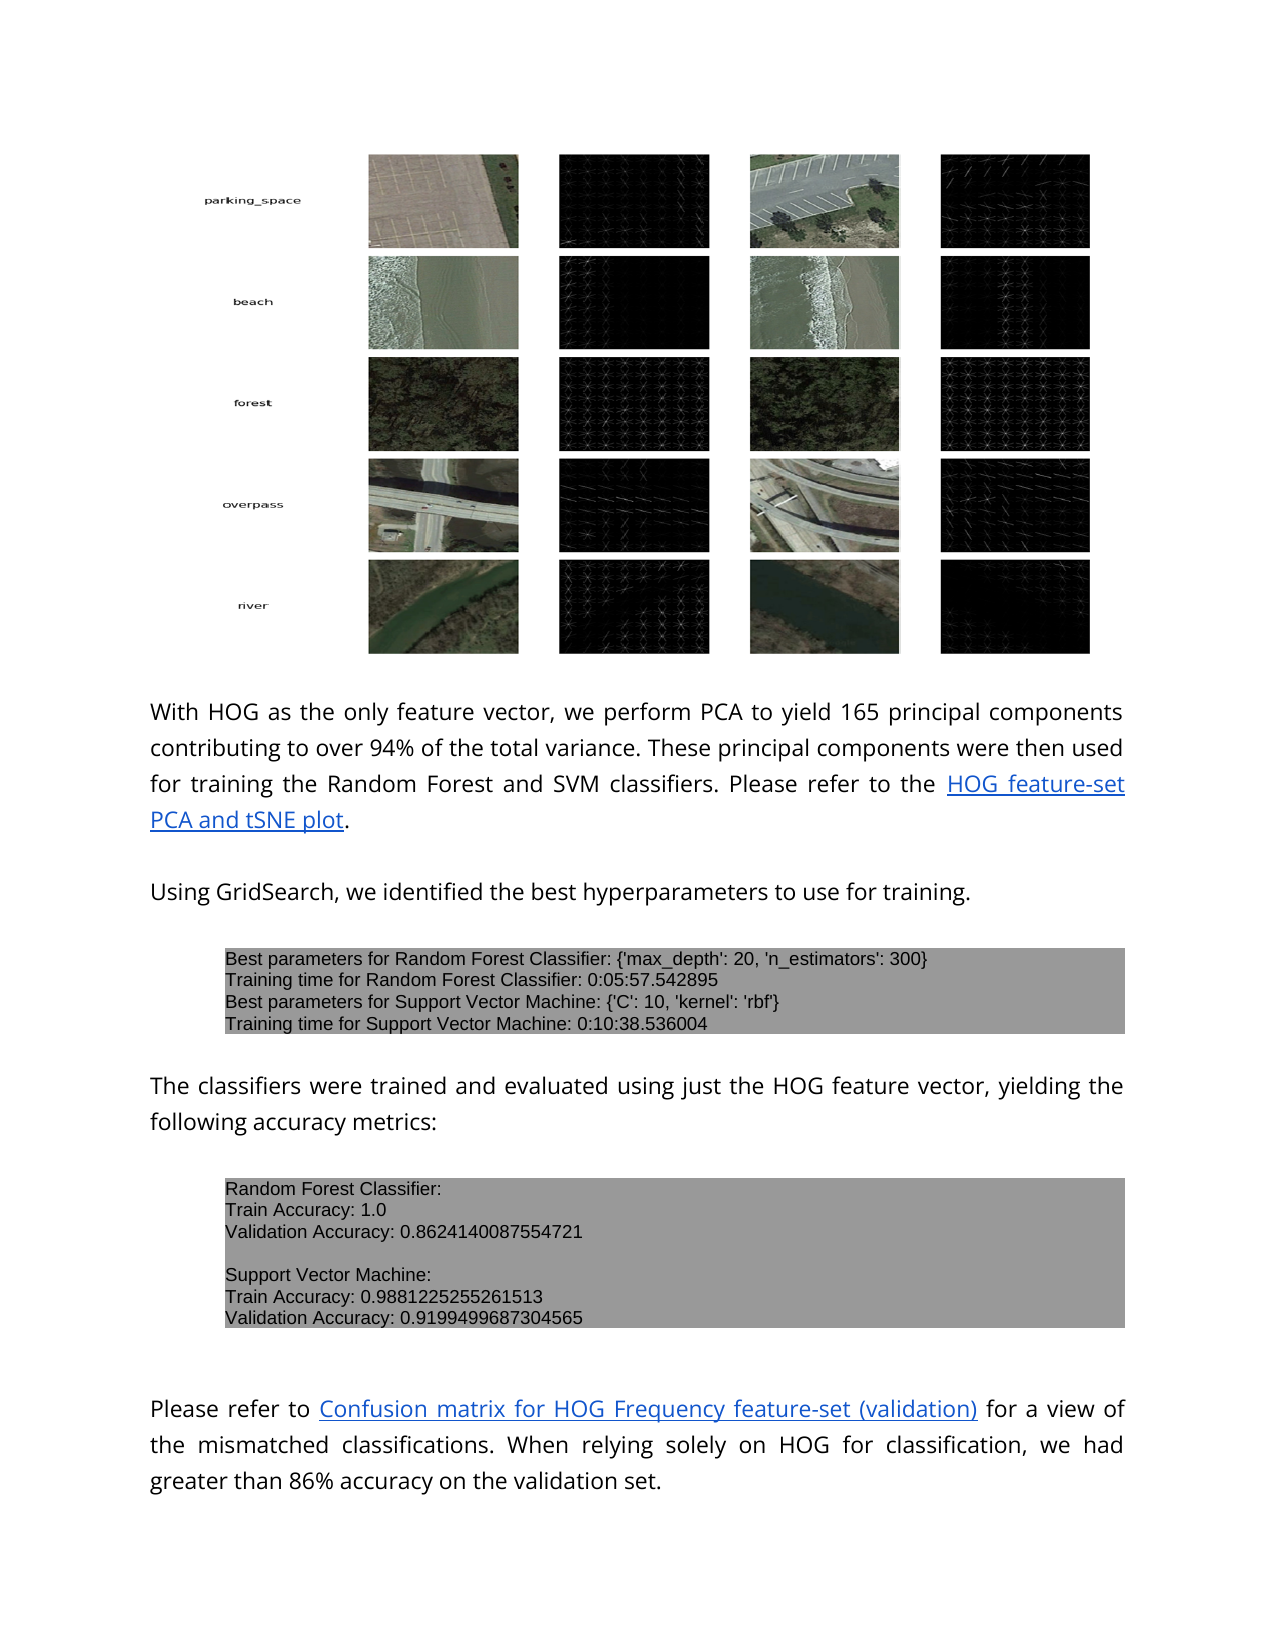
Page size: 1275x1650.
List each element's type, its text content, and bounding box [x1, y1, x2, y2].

text The classifiers were trained and evaluated using just the HOG feature vector, yielding the following accuracy metrics: [150, 1070, 1125, 1137]
text Train Accuracy: 0.9881225255261513 [225, 1285, 1125, 1307]
text With HOG as the only feature vector, we perform PCA to yield 165 principal components contributing to over 94% of the total variance. These principal components were then used for training the Random Forest and SVM classifiers. Please refer to the HOG feature-set PCA and tSNE plot. [150, 696, 1125, 835]
text Best parameters for Random Forest Classifier: {'max_depth': 20, 'n_estimators': 300} [225, 948, 1125, 969]
text Validation Accuracy: 0.9199499687304565 [225, 1307, 1125, 1328]
text Training time for Random Forest Classifier: 0:05:57.542895 [225, 969, 1125, 991]
text Random Forest Classifier: [225, 1178, 1125, 1199]
text Using GridSearch, we identified the best hyperparameters to use for training. [150, 876, 1125, 907]
text Best parameters for Support Vector Machine: {'C': 10, 'kernel': 'rbf'} [225, 991, 1125, 1012]
text Training time for Support Vector Machine: 0:10:38.536004 [225, 1012, 1125, 1034]
text Please refer to Confusion matrix for HOG Frequency feature-set (validation) for a view of the mismatched classifications. When relying solely on HOG for classification, we had greater than 86% accuracy on the validation set. [150, 1393, 1125, 1496]
text Train Accuracy: 1.0 [225, 1199, 1125, 1221]
picture [150, 150, 1098, 657]
text Validation Accuracy: 0.8624140087554721 [225, 1221, 1125, 1242]
text Support Vector Machine: [225, 1264, 1125, 1285]
